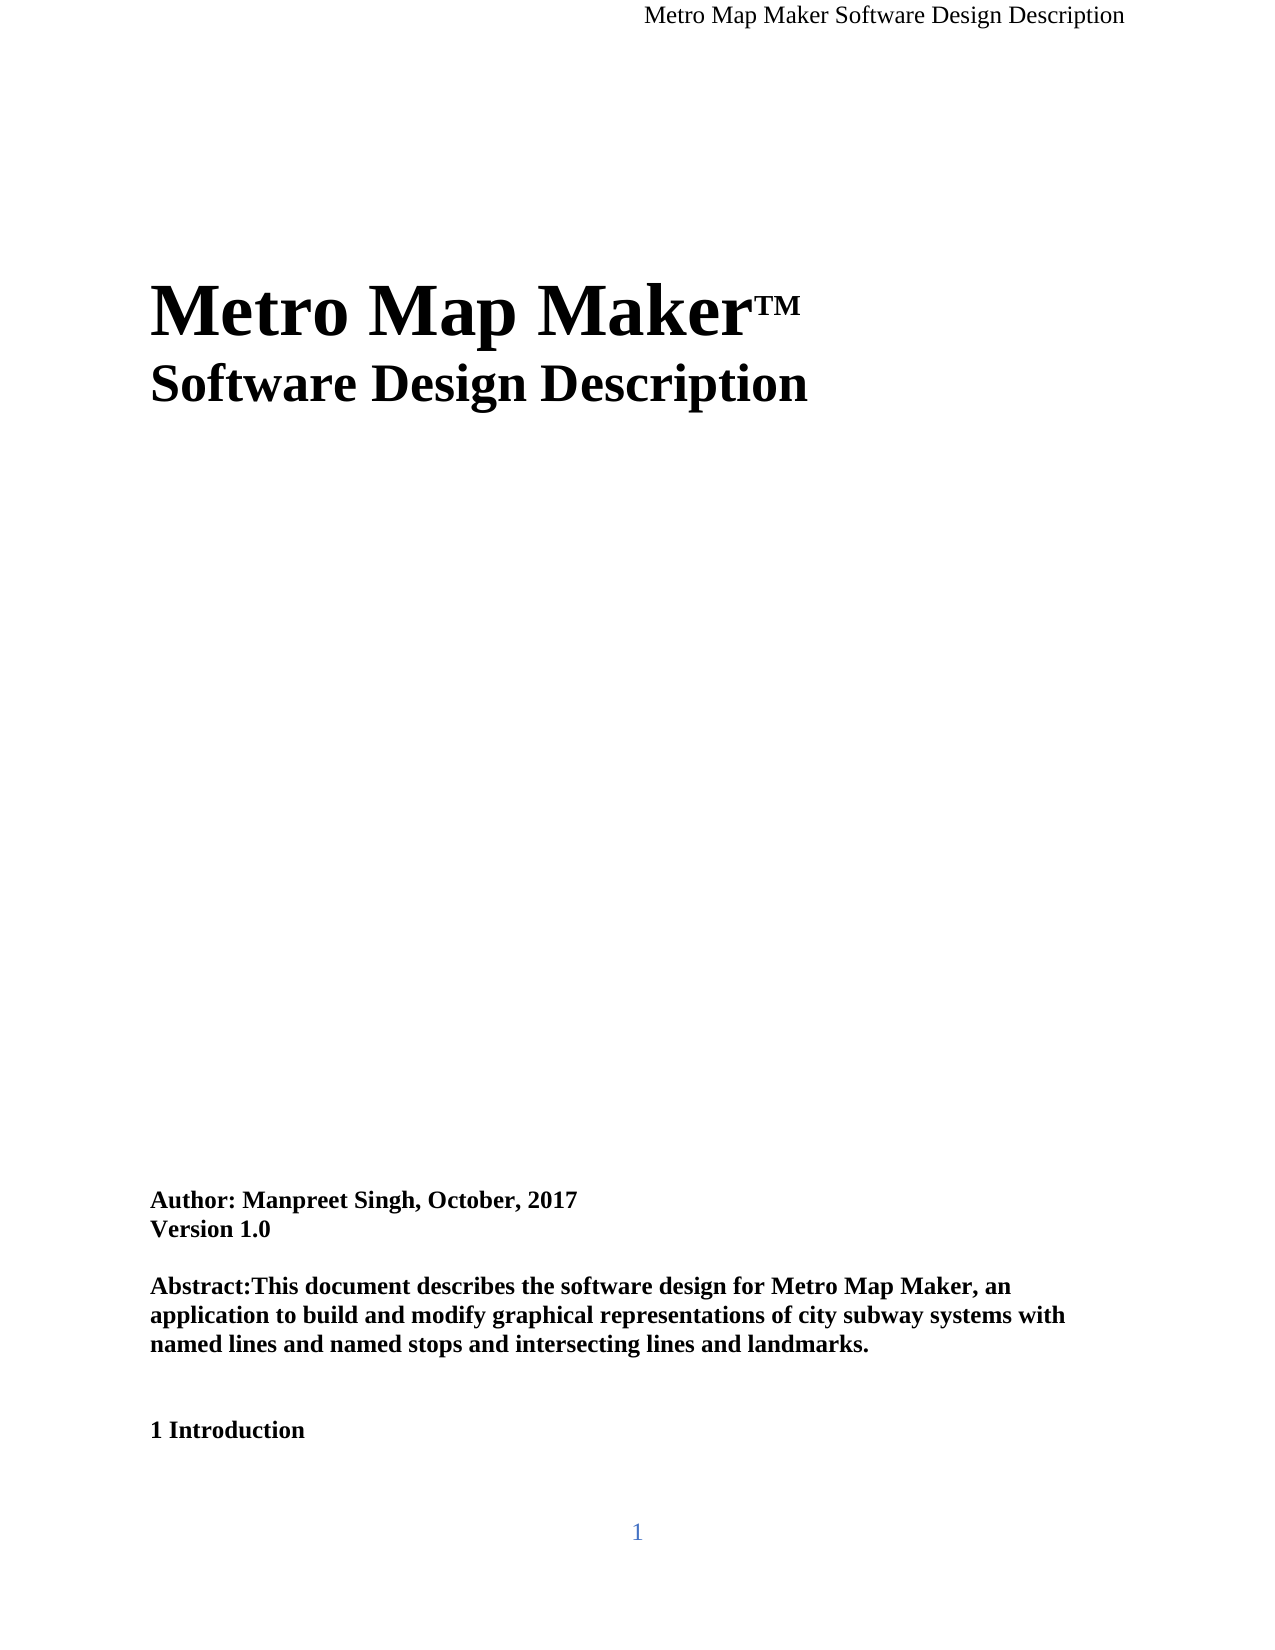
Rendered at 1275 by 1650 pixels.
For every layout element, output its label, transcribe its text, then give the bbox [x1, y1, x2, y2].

text Author: Manpreet Singh, October, 2017 [150, 1185, 1125, 1214]
text Metro Map MakerTM [150, 265, 1125, 351]
text Version 1.0 [150, 1214, 1125, 1242]
text Abstract:This document describes the software design for Metro Map Maker, an application to build and modify graphical representations of city subway systems with named lines and named stops and intersecting lines and landmarks. [150, 1271, 1125, 1357]
text 1 Introduction [150, 1415, 1125, 1444]
text Software Design Description [150, 351, 1125, 413]
